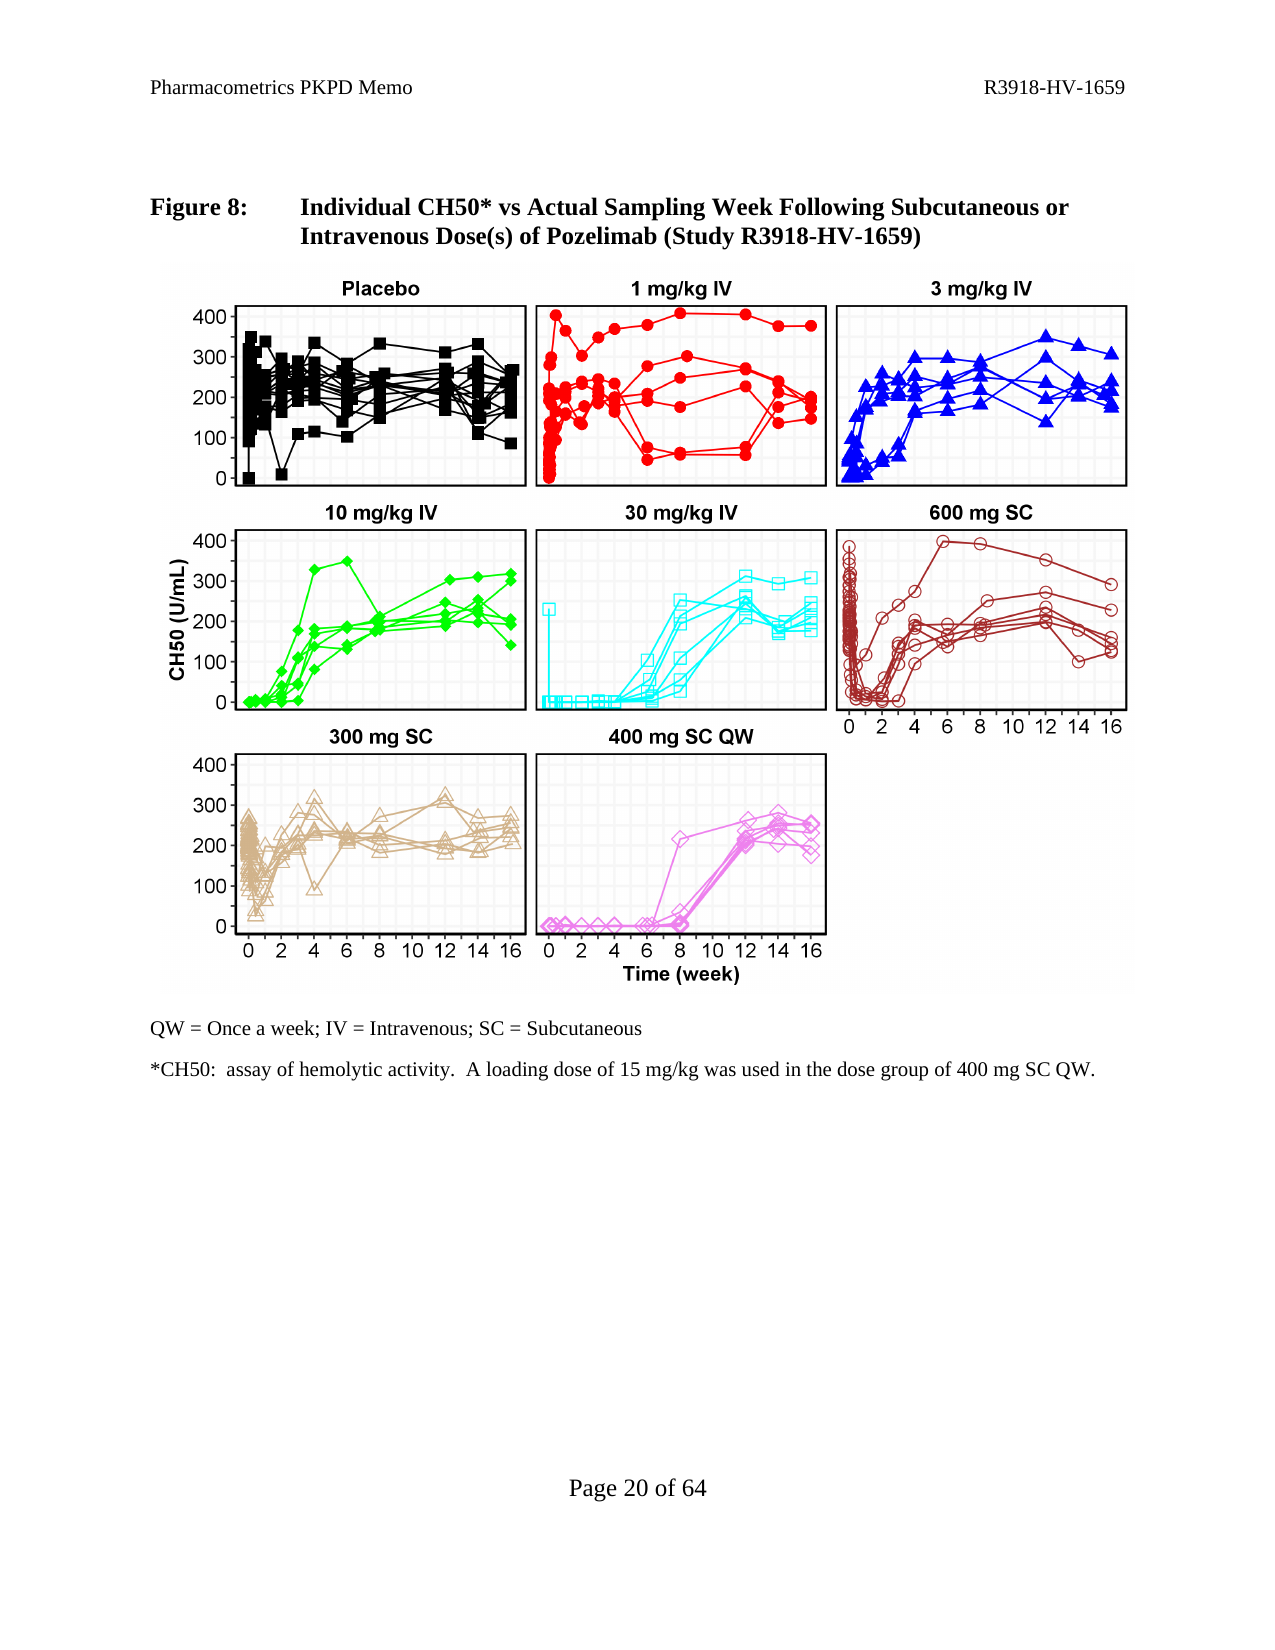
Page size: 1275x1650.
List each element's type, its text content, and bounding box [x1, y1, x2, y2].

text *CH50: assay of hemolytic activity. A loading dose of 15 mg/kg was used in the dose group of 400 mg SC QW. [150, 1052, 1125, 1081]
picture [160, 262, 1136, 994]
text QW = Once a week; IV = Intravenous; SC = Subcutaneous [150, 1011, 1125, 1040]
